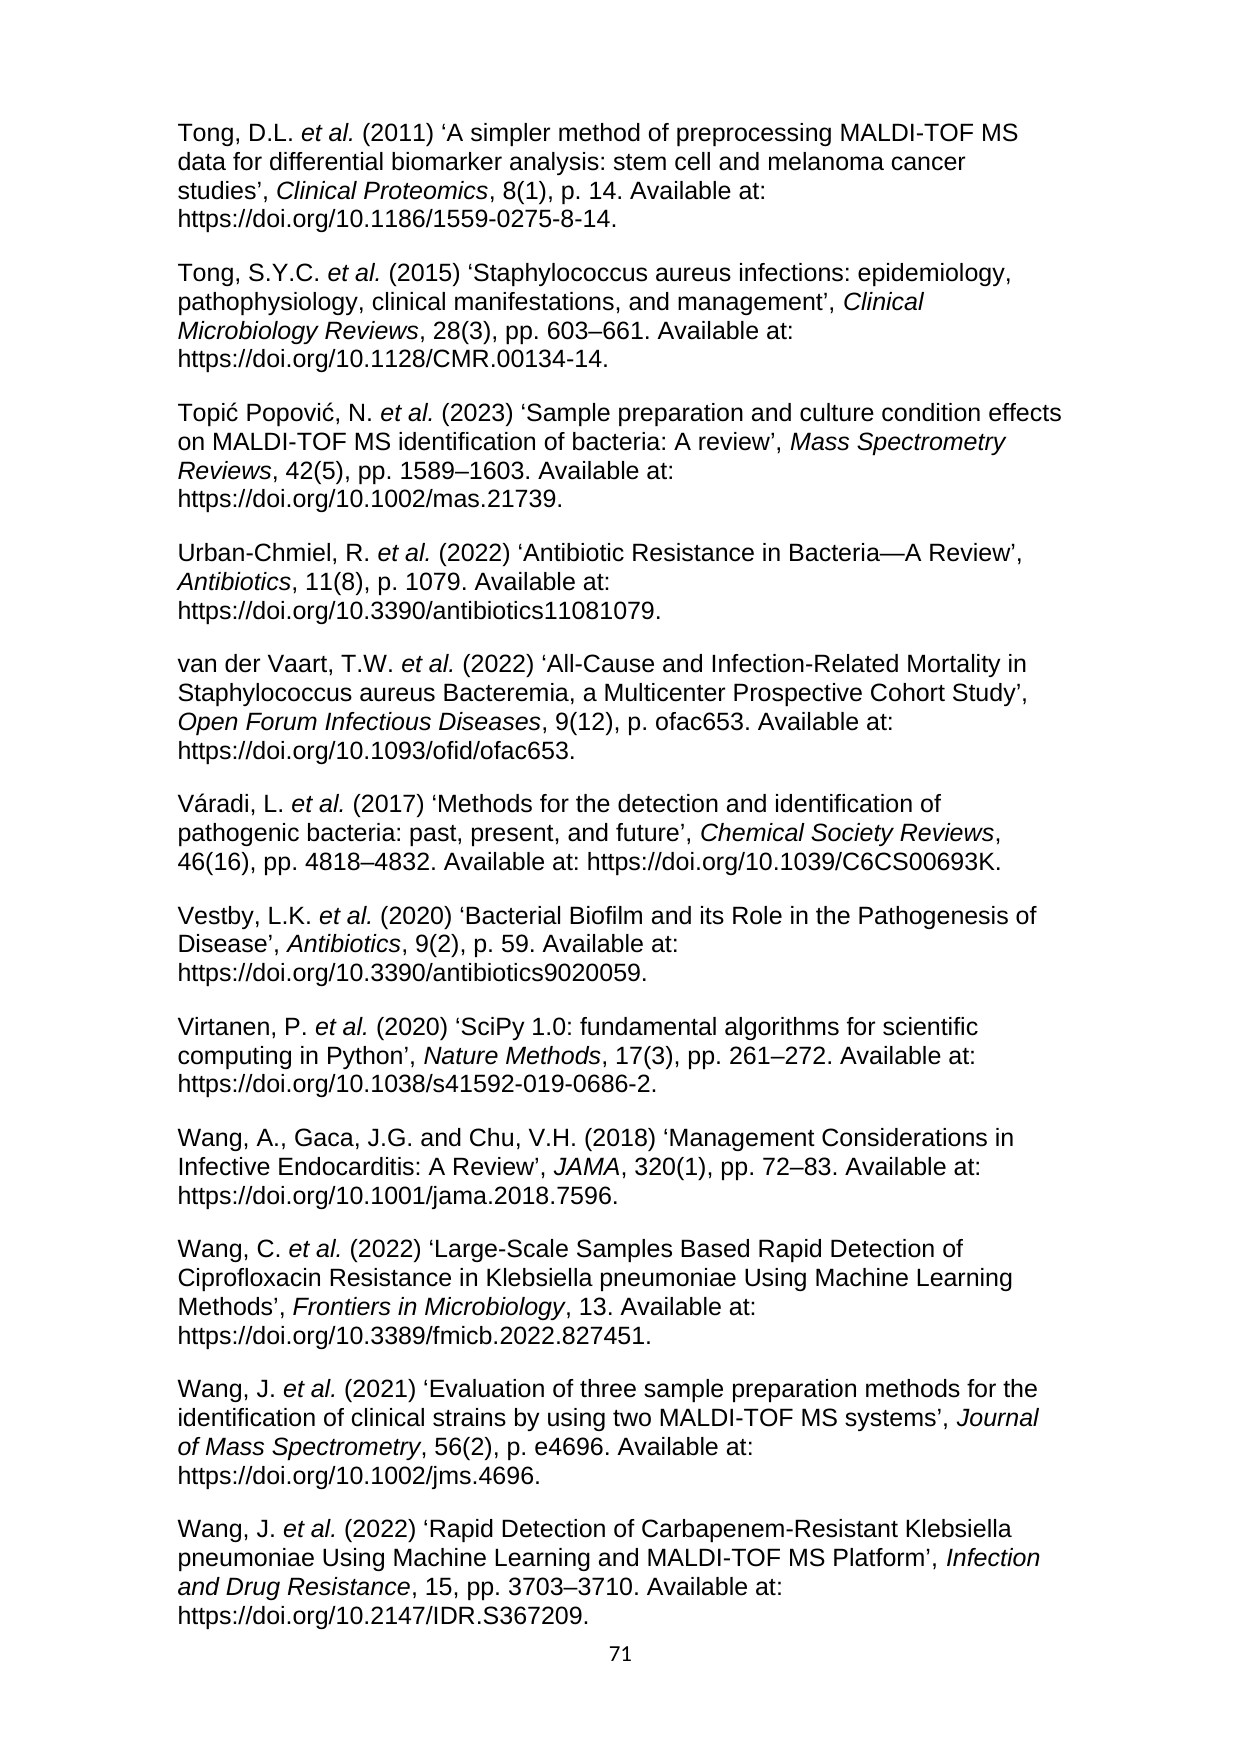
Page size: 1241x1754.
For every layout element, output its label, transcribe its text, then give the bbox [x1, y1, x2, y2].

text Vestby, L.K. et al. (2020) ‘Bacterial Biofilm and its Role in the Pathogenesis of Disease’, Antibiotics, 9(2), p. 59. Available at: https://doi.org/10.3390/antibiotics9020059. [177, 901, 1063, 987]
text Tong, S.Y.C. et al. (2015) ‘Staphylococcus aureus infections: epidemiology, pathophysiology, clinical manifestations, and management’, Clinical Microbiology Reviews, 28(3), pp. 603–661. Available at: https://doi.org/10.1128/CMR.00134-14. [177, 258, 1063, 373]
text Wang, C. et al. (2022) ‘Large-Scale Samples Based Rapid Detection of Ciprofloxacin Resistance in Klebsiella pneumoniae Using Machine Learning Methods’, Frontiers in Microbiology, 13. Available at: https://doi.org/10.3389/fmicb.2022.827451. [177, 1234, 1063, 1349]
text Virtanen, P. et al. (2020) ‘SciPy 1.0: fundamental algorithms for scientific computing in Python’, Nature Methods, 17(3), pp. 261–272. Available at: https://doi.org/10.1038/s41592-019-0686-2. [177, 1012, 1063, 1098]
text Topić Popović, N. et al. (2023) ‘Sample preparation and culture condition effects on MALDI-TOF MS identification of bacteria: A review’, Mass Spectrometry Reviews, 42(5), pp. 1589–1603. Available at: https://doi.org/10.1002/mas.21739. [177, 398, 1063, 513]
text van der Vaart, T.W. et al. (2022) ‘All-Cause and Infection-Related Mortality in Staphylococcus aureus Bacteremia, a Multicenter Prospective Cohort Study’, Open Forum Infectious Diseases, 9(12), p. ofac653. Available at: https://doi.org/10.1093/ofid/ofac653. [177, 649, 1063, 764]
text Wang, J. et al. (2022) ‘Rapid Detection of Carbapenem-Resistant Klebsiella pneumoniae Using Machine Learning and MALDI-TOF MS Platform’, Infection and Drug Resistance, 15, pp. 3703–3710. Available at: https://doi.org/10.2147/IDR.S367209. [177, 1514, 1063, 1629]
text Wang, A., Gaca, J.G. and Chu, V.H. (2018) ‘Management Considerations in Infective Endocarditis: A Review’, JAMA, 320(1), pp. 72–83. Available at: https://doi.org/10.1001/jama.2018.7596. [177, 1123, 1063, 1209]
text Wang, J. et al. (2021) ‘Evaluation of three sample preparation methods for the identification of clinical strains by using two MALDI-TOF MS systems’, Journal of Mass Spectrometry, 56(2), p. e4696. Available at: https://doi.org/10.1002/jms.4696. [177, 1374, 1063, 1489]
text Váradi, L. et al. (2017) ‘Methods for the detection and identification of pathogenic bacteria: past, present, and future’, Chemical Society Reviews, 46(16), pp. 4818–4832. Available at: https://doi.org/10.1039/C6CS00693K. [177, 789, 1063, 876]
text Tong, D.L. et al. (2011) ‘A simpler method of preprocessing MALDI-TOF MS data for differential biomarker analysis: stem cell and melanoma cancer studies’, Clinical Proteomics, 8(1), p. 14. Available at: https://doi.org/10.1186/1559-0275-8-14. [177, 118, 1063, 233]
text Urban-Chmiel, R. et al. (2022) ‘Antibiotic Resistance in Bacteria—A Review’, Antibiotics, 11(8), p. 1079. Available at: https://doi.org/10.3390/antibiotics11081079. [177, 538, 1063, 624]
